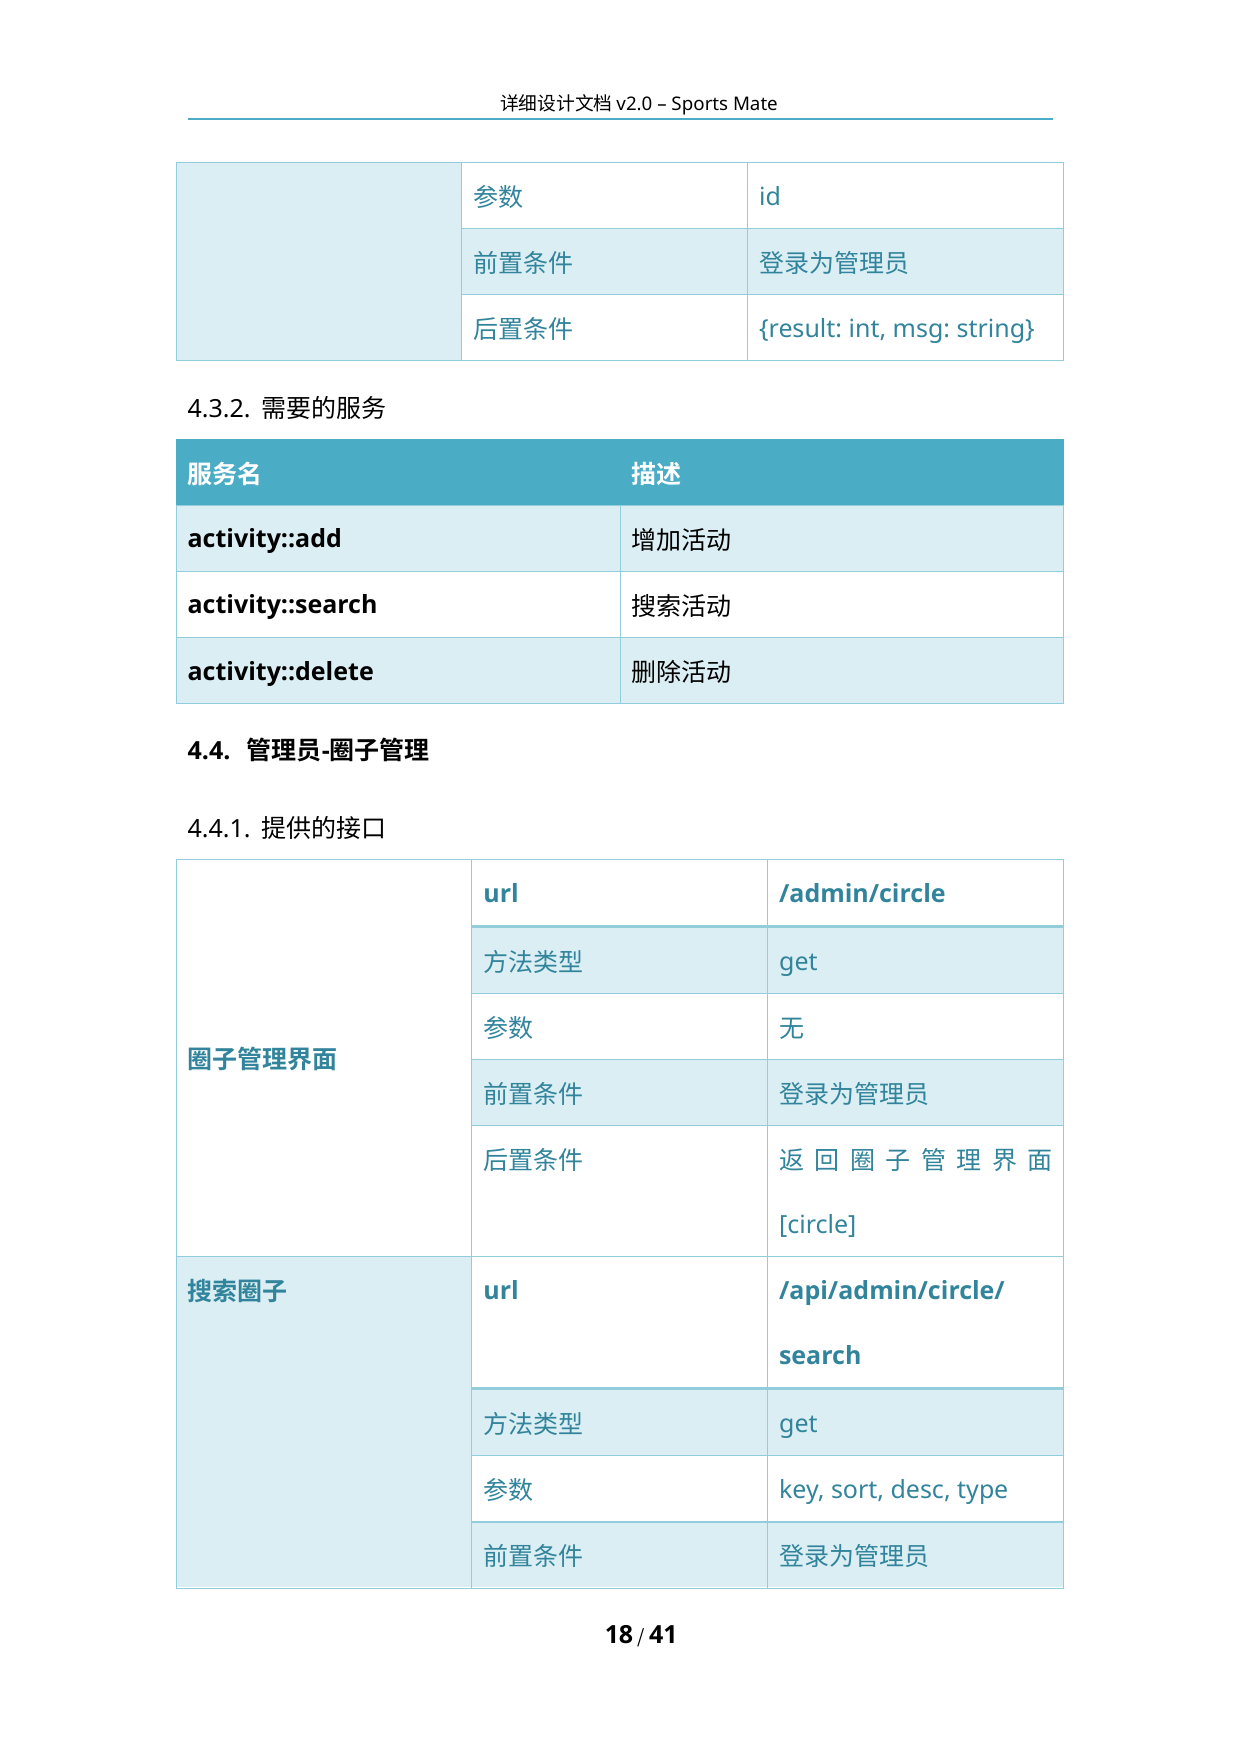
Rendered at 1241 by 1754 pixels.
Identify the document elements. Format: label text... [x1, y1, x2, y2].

table_cell 后置条件 [472, 1126, 767, 1256]
table_cell activity::add [177, 506, 620, 571]
table_header /admin/circle [768, 860, 1063, 925]
table_cell 无 [768, 994, 1063, 1059]
table_header url [472, 860, 767, 925]
table_cell 返回圈子管理界面[circle] [768, 1126, 1063, 1256]
table_cell 删除活动 [621, 638, 1063, 703]
table_cell id [748, 163, 1063, 228]
table_cell url [472, 1257, 767, 1387]
table_cell activity::delete [177, 638, 620, 703]
table_cell 登录为管理员 [768, 1060, 1063, 1125]
table_cell /api/admin/circle/search [768, 1257, 1063, 1387]
table_cell 搜索活动 [621, 572, 1063, 637]
text 管理员-圈子管理 [187, 716, 1053, 781]
table_header 圈子管理界面 [177, 860, 471, 1256]
table_cell 参数 [462, 163, 747, 228]
table_cell 登录为管理员 [748, 229, 1063, 294]
table_cell 前置条件 [472, 1523, 767, 1587]
table_cell key, sort, desc, type [768, 1456, 1063, 1521]
text 提供的接口 [187, 794, 1053, 859]
table_cell {result: int, msg: string} [748, 295, 1063, 360]
table_header 描述 [620, 440, 1063, 505]
table_cell 参数 [472, 1456, 767, 1521]
table_cell 搜索圈子 [177, 1257, 471, 1587]
table_cell 登录为管理员 [768, 1523, 1063, 1587]
table_cell activity::search [177, 572, 620, 637]
table_cell 方法类型 [472, 928, 767, 993]
table_cell 方法类型 [472, 1390, 767, 1455]
table_cell 后置条件 [462, 295, 747, 360]
table_cell 前置条件 [472, 1060, 767, 1125]
table_cell 前置条件 [462, 229, 747, 294]
table_header 服务名 [177, 440, 620, 505]
table_cell 参数 [472, 994, 767, 1059]
table_cell get [768, 928, 1063, 993]
text 需要的服务 [187, 374, 1053, 439]
table_cell get [768, 1390, 1063, 1455]
table_cell 增加活动 [621, 506, 1063, 571]
